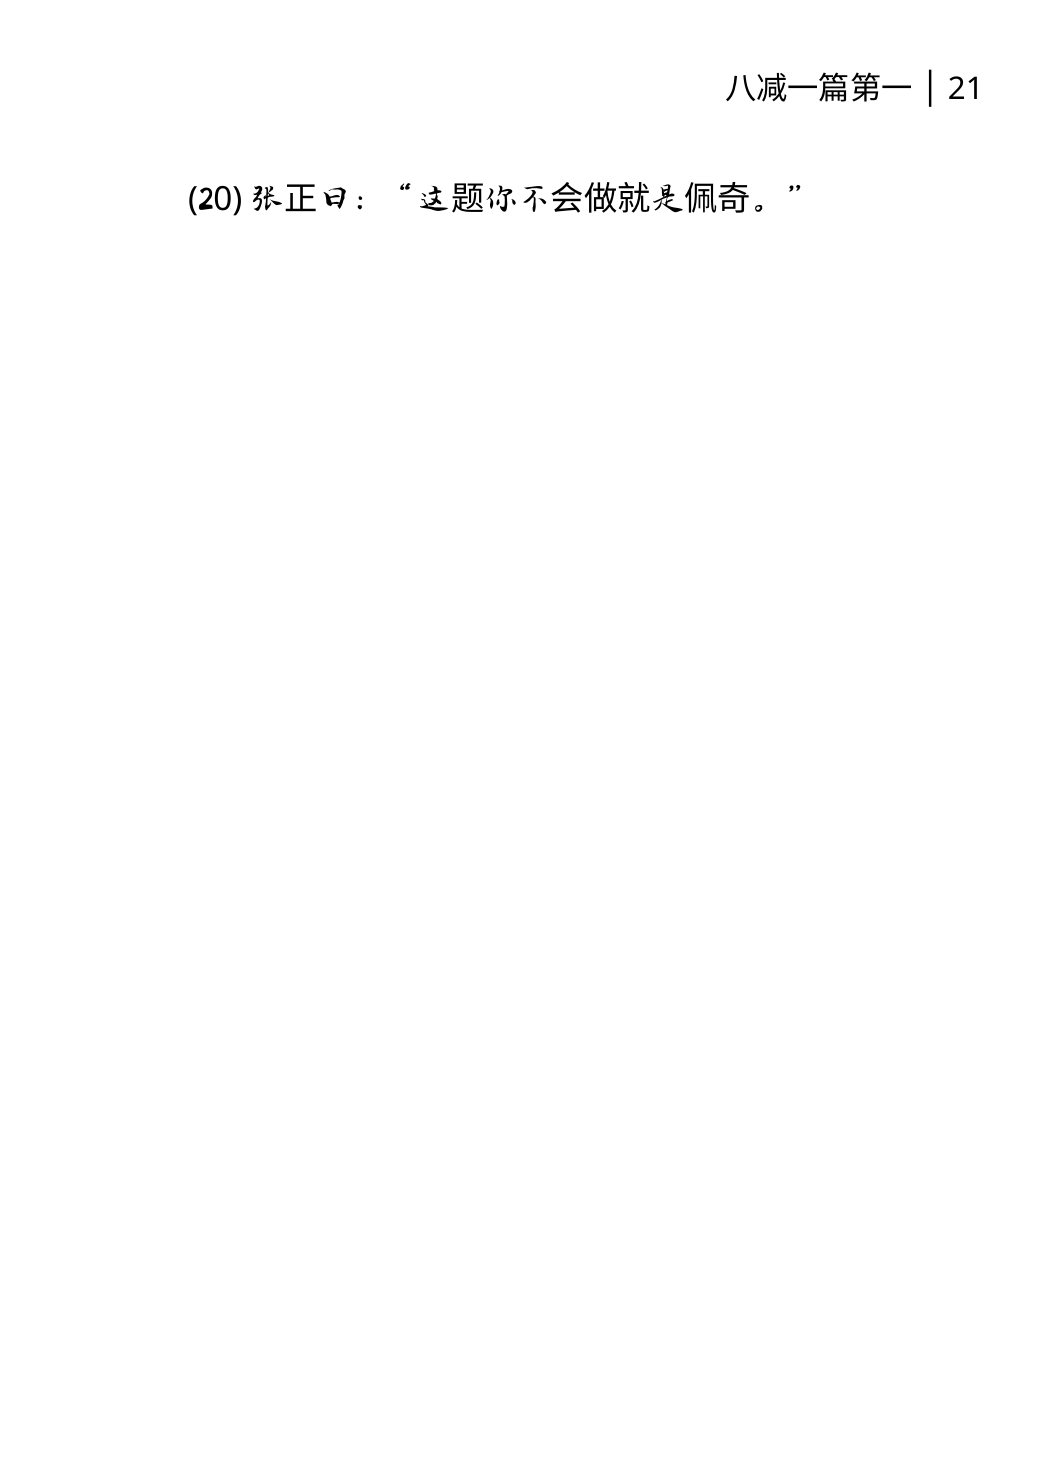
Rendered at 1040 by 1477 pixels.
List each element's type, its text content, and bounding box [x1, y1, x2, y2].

list 张正曰：“这题你不会做就是佩奇。” [188, 166, 852, 233]
